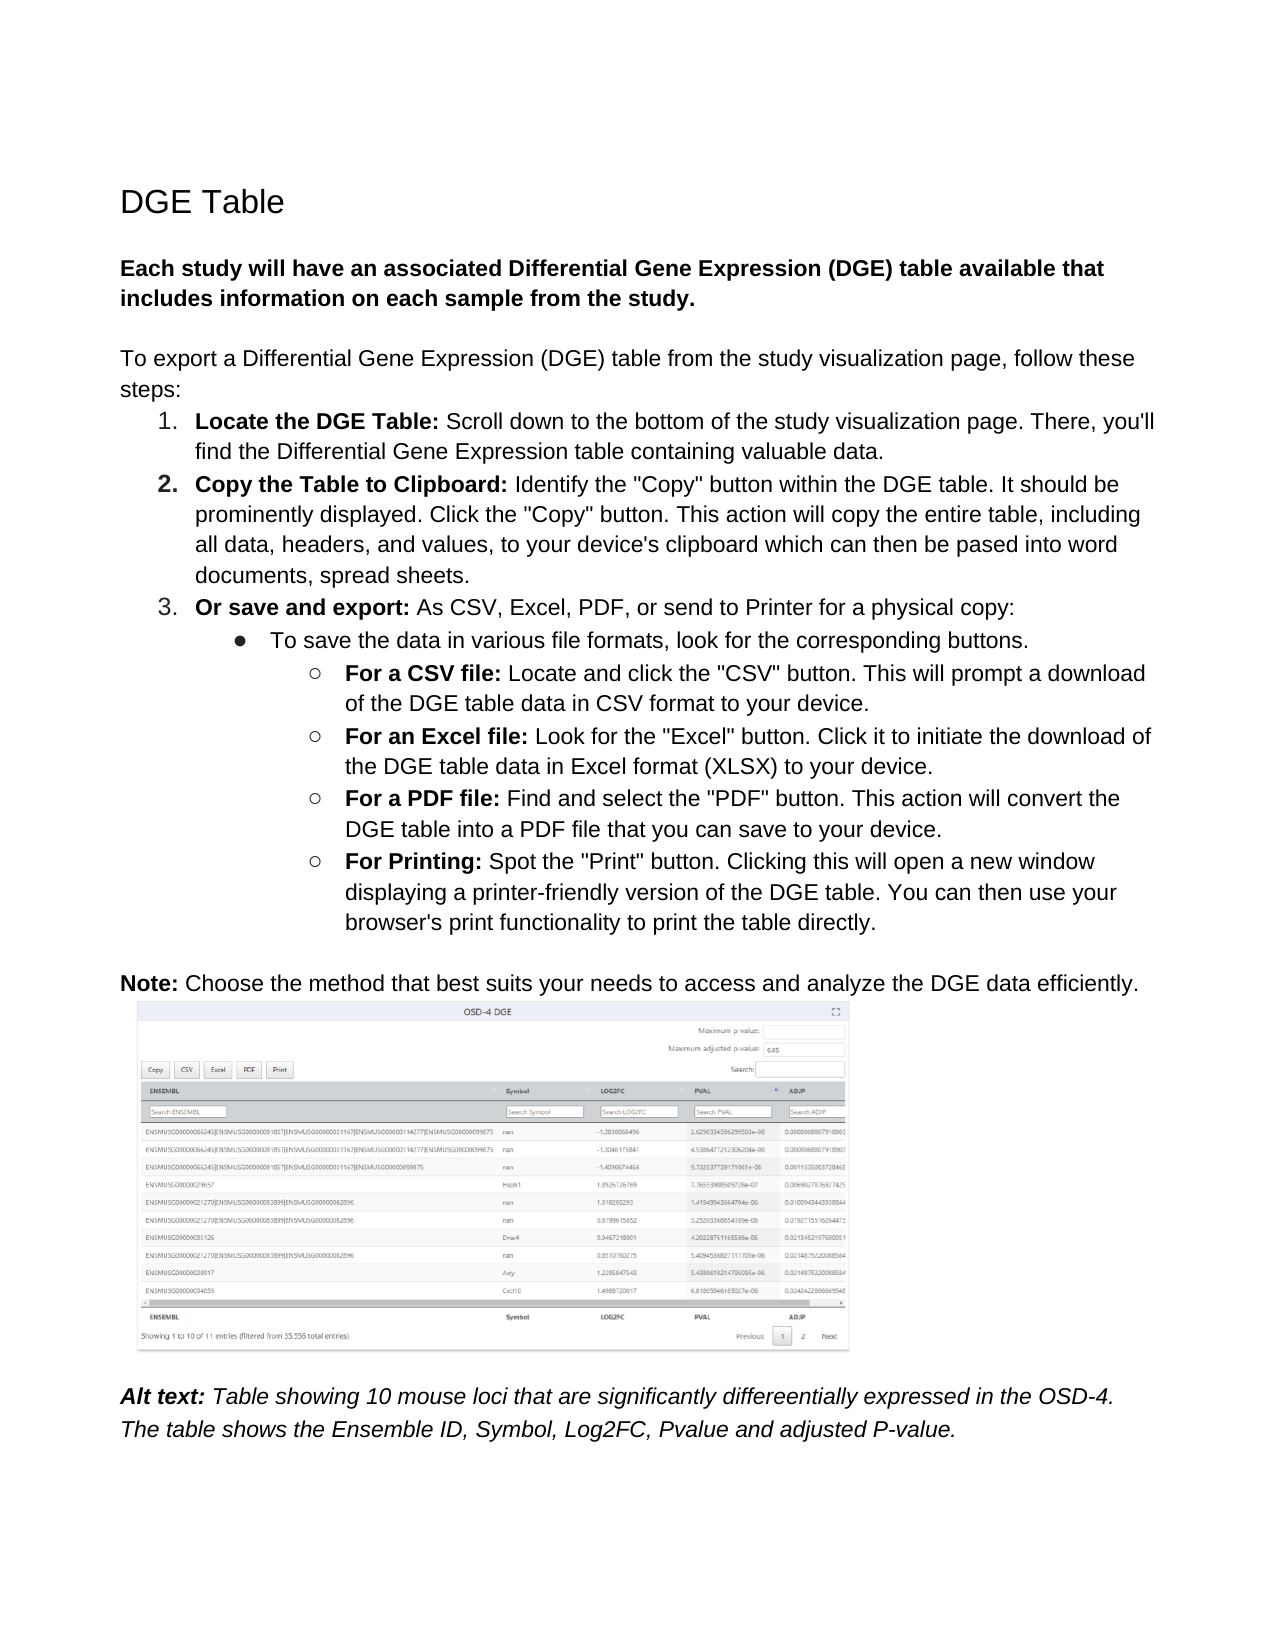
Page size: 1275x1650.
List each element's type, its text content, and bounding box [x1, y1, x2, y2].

text Each study will have an associated Differential Gene Expression (DGE) table available that includes information on each sample from the study. [120, 255, 1155, 311]
list For Printing: Spot the "Print" button. Clicking this will open a new window displaying a printer-friendly version of the DGE table. You can then use your browser's print functionality to print the table directly. [307, 846, 1155, 935]
list For a PDF file: Find and select the "PDF" button. This action will convert the DGE table into a PDF file that you can save to your device. [307, 783, 1155, 842]
list To save the data in various file formats, look for the corresponding buttons. [232, 625, 1155, 653]
list For an Excel file: Look for the "Excel" button. Click it to initiate the download of the DGE table data in Excel format (XLSX) to your device. [307, 721, 1155, 779]
text Alt text: Table showing 10 mouse loci that are significantly differeentially expressed in the OSD-4. The table shows the Ensemble ID, Symbol, Log2FC, Pvalue and adjusted P-value. [120, 1383, 1155, 1443]
text To export a Differential Gene Expression (DGE) table from the study visualization page, follow these steps: [120, 345, 1155, 402]
subtitle DGE Table [120, 182, 1155, 220]
picture [120, 999, 863, 1355]
list Locate the DGE Table: Scroll down to the bottom of the study visualization page. There, you'll find the Differential Gene Expression table containing valuable data. [157, 406, 1155, 465]
list Or save and export: As CSV, Excel, PDF, or send to Printer for a physical copy: [157, 592, 1155, 621]
list For a CSV file: Locate and click the "CSV" button. This will prompt a download of the DGE table data in CSV format to your device. [307, 658, 1155, 717]
text Note: Choose the method that best suits your needs to access and analyze the DGE data efficiently. [120, 969, 1155, 996]
list Copy the Table to Clipboard: Identify the "Copy" button within the DGE table. It should be prominently displayed. Click the "Copy" button. This action will copy the entire table, including all data, headers, and values, to your device's clipboard which can then be pased into word documents, spread sheets. [157, 468, 1155, 588]
